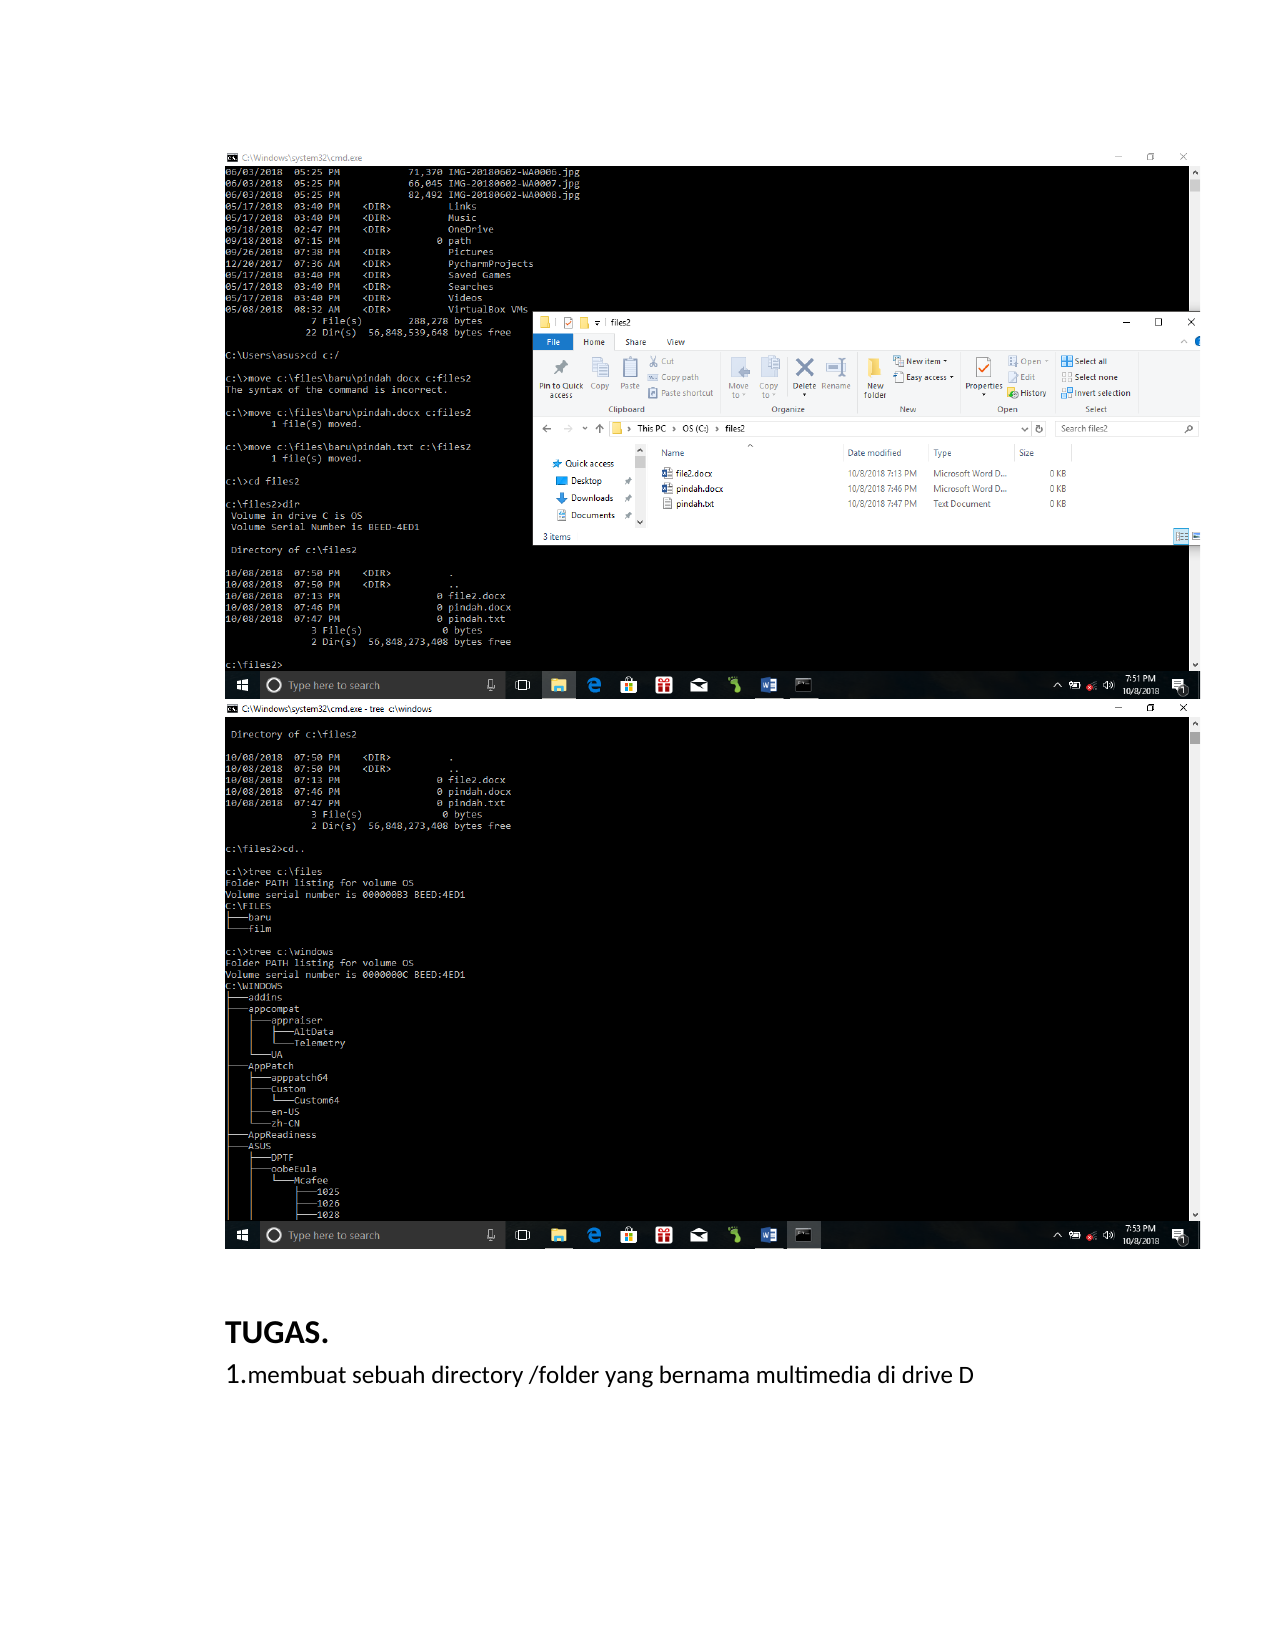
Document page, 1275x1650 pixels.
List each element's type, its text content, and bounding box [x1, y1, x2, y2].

list 1.membuat sebuah directory /folder yang bernama multimedia di drive D [225, 1355, 1125, 1391]
picture [225, 700, 1200, 1249]
picture [225, 150, 1200, 699]
list TUGAS. [225, 1311, 1125, 1352]
